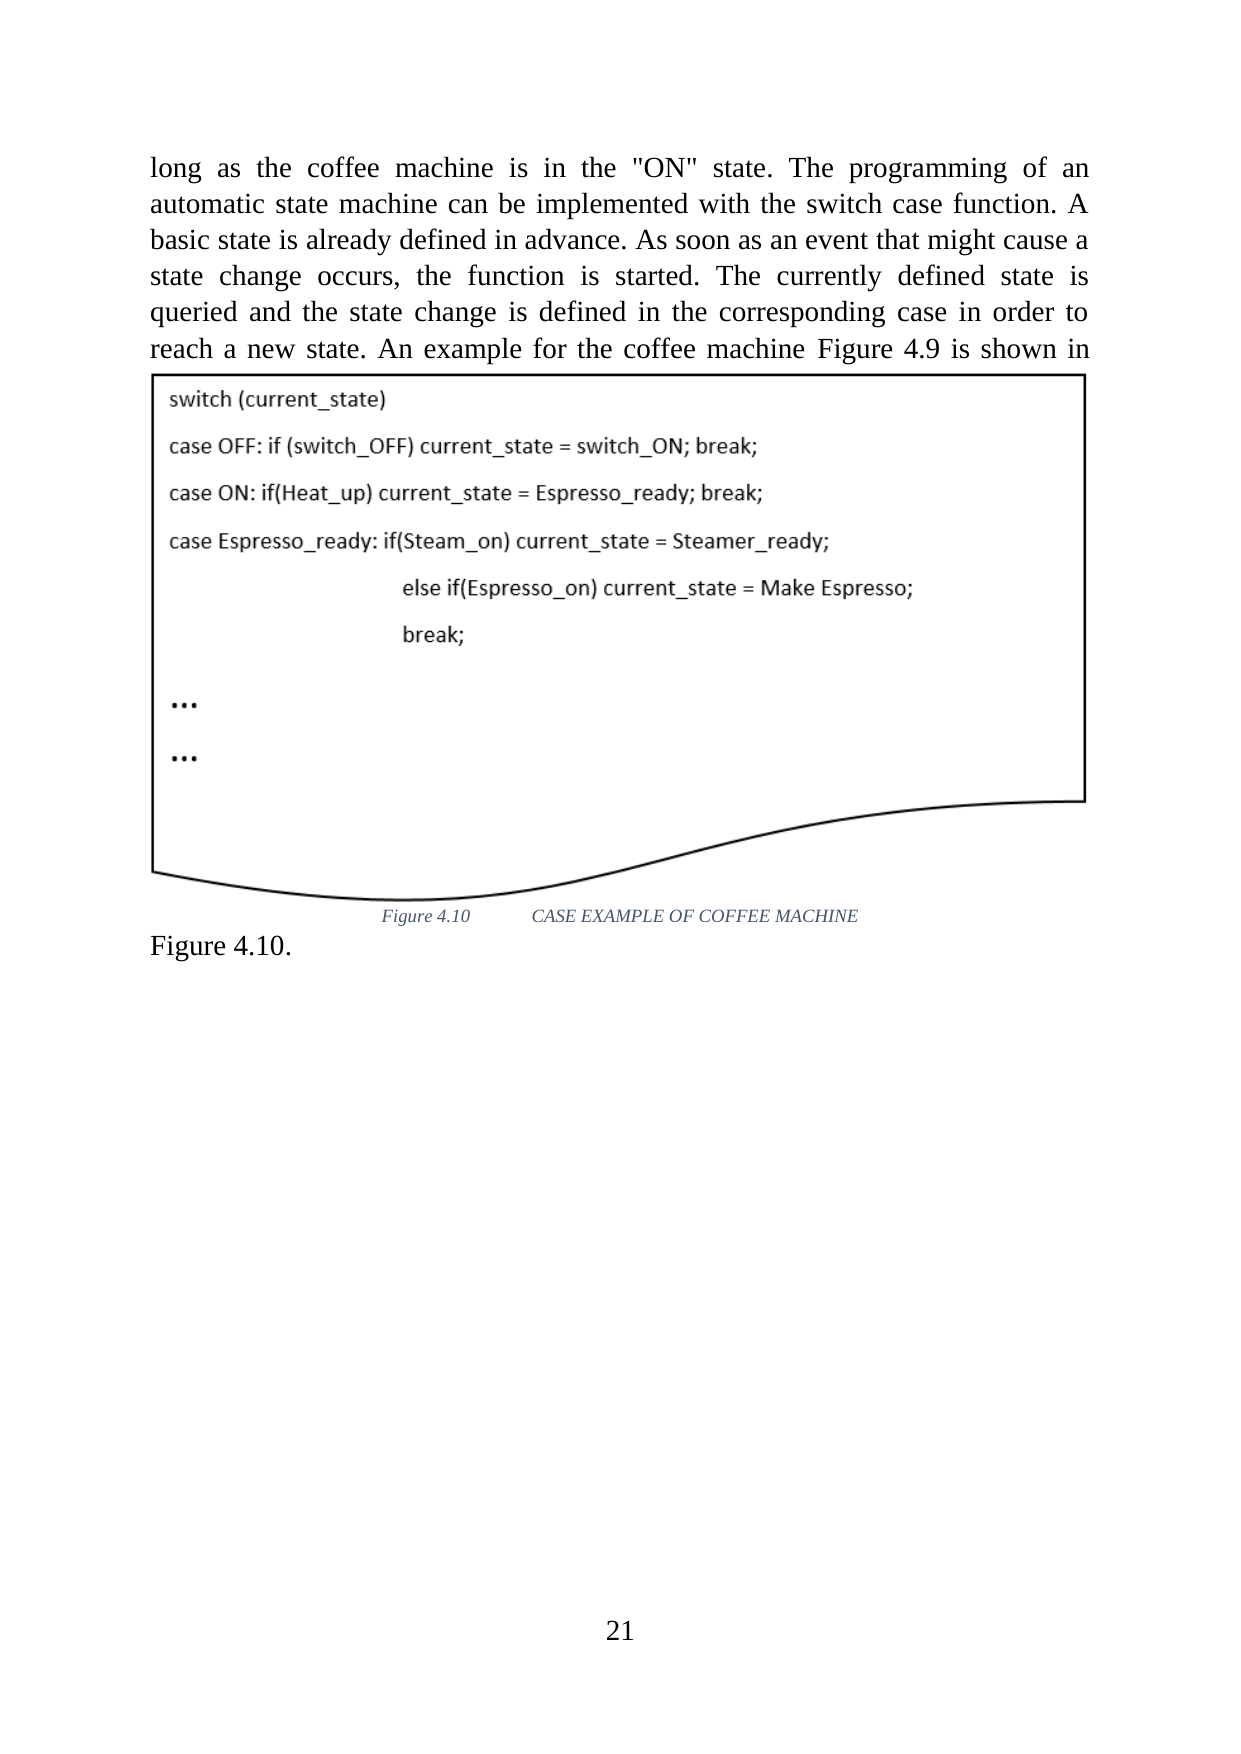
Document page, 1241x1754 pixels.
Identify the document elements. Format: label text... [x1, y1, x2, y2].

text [150, 150, 1090, 370]
picture [149, 370, 1090, 907]
